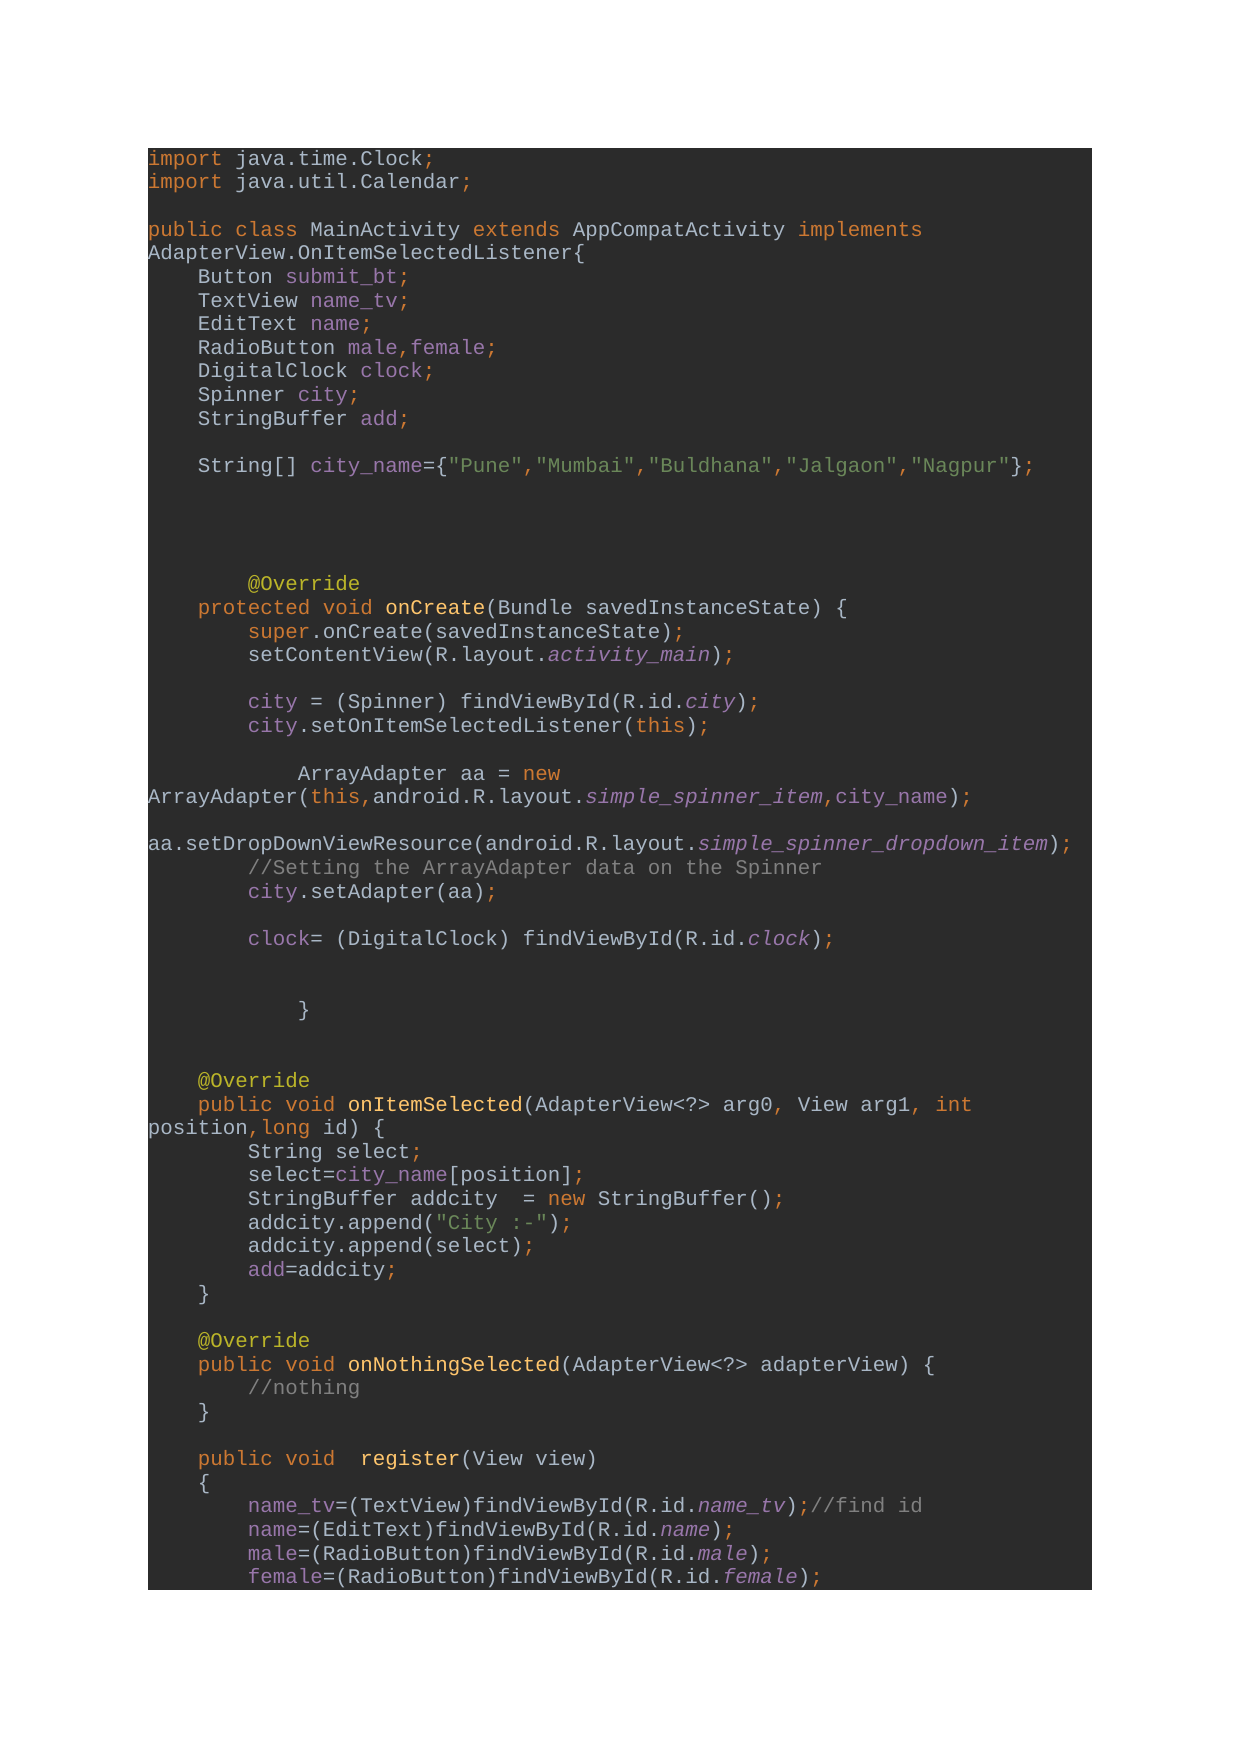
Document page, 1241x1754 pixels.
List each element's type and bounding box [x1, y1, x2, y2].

text [148, 148, 1092, 1590]
